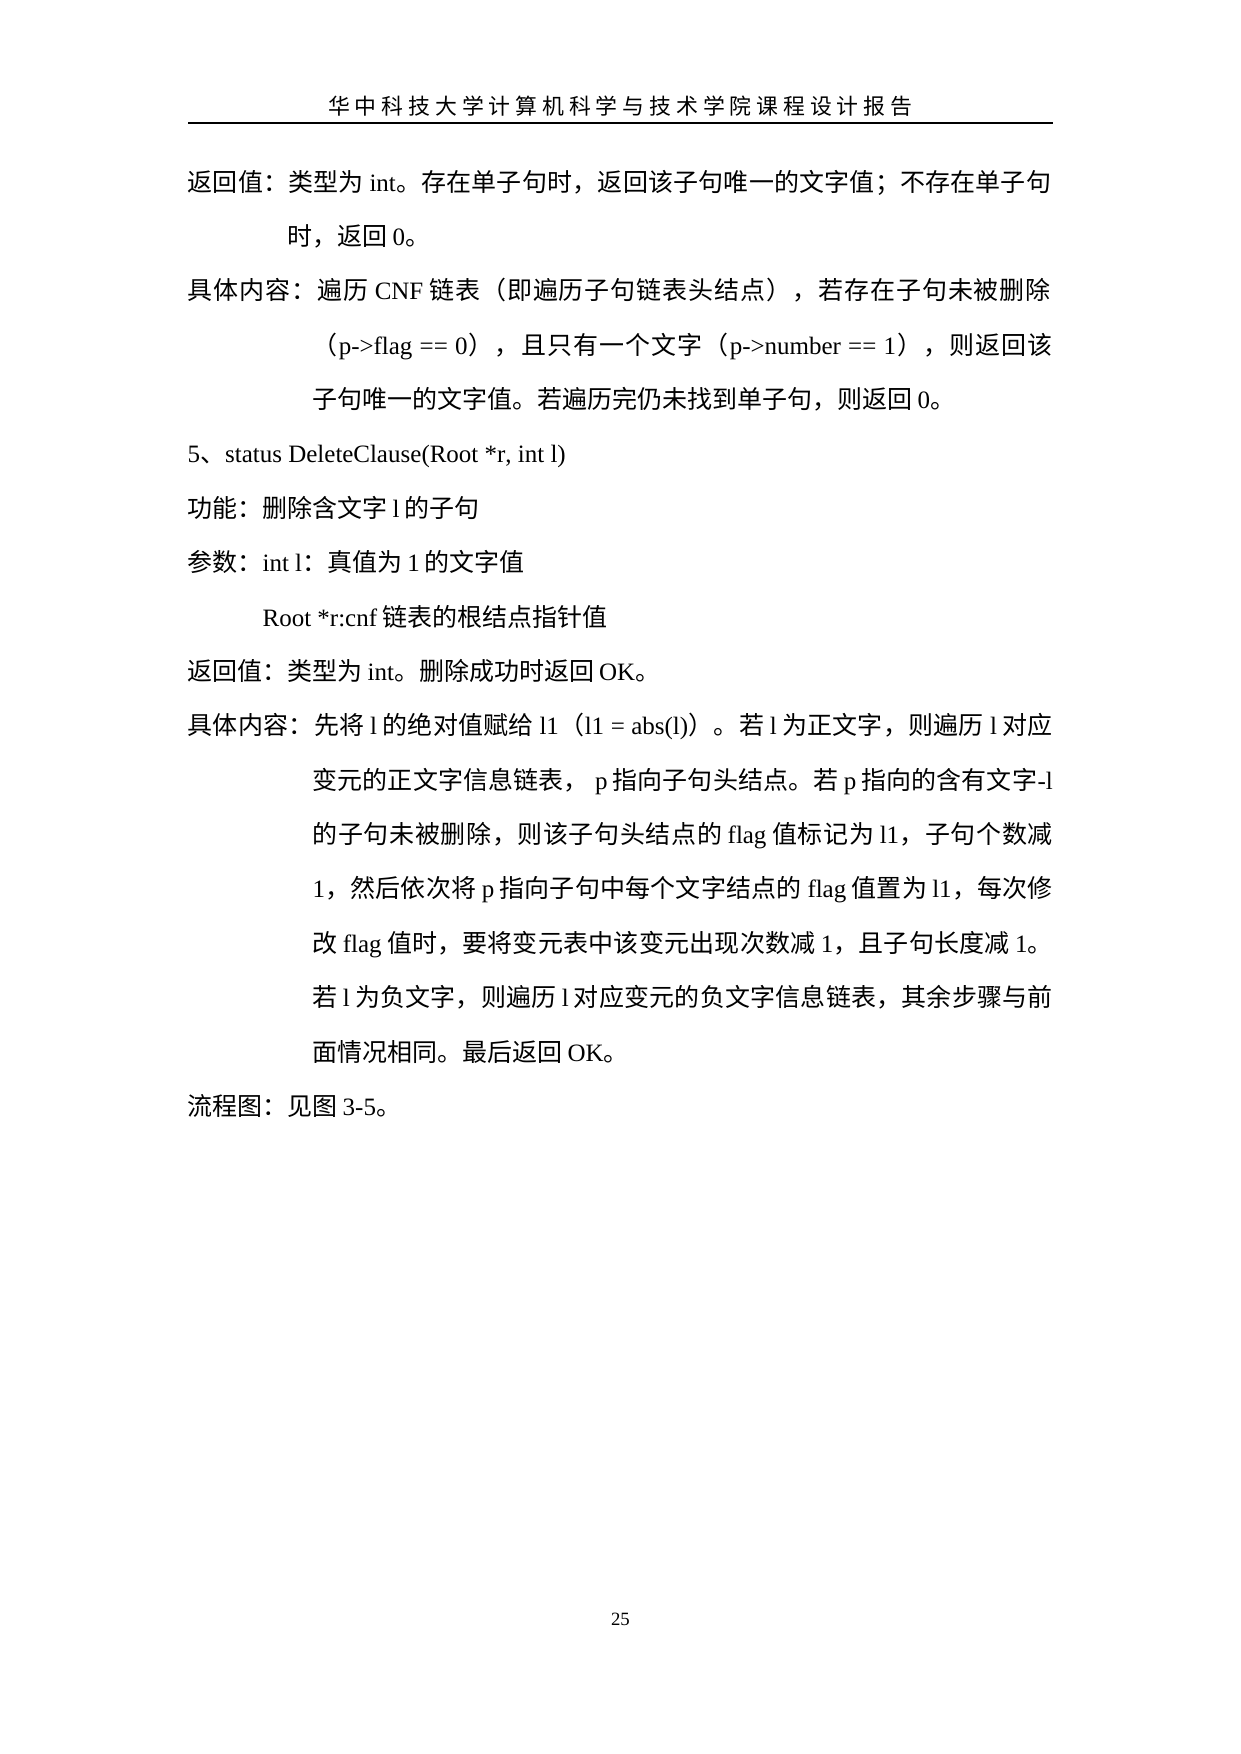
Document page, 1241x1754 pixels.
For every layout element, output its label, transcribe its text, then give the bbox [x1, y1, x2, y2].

text 参数：int l：真值为1的文字值 [187, 543, 1053, 579]
text 功能：删除含文字l的子句 [187, 488, 1053, 524]
text 流程图：见图3-5。 [187, 1086, 1053, 1123]
text 具体内容：遍历CNF链表（即遍历子句链表头结点），若存在子句未被删除（p->flag == 0），且只有一个文字（p->number == 1），则返回该子句唯一的文字值。若遍历完仍未找到单子句，则返回0。 [187, 271, 1053, 416]
text Root *r:cnf链表的根结点指针值 [187, 597, 1053, 633]
text 具体内容：先将l的绝对值赋给l1（l1 = abs(l)）。若l为正文字，则遍历l对应变元的正文字信息链表， p指向子句头结点。若p指向的含有文字-l的子句未被删除，则该子句头结点的flag值标记为l1，子句个数减1，然后依次将p指向子句中每个文字结点的flag值置为l1，每次修改flag值时，要将变元表中该变元出现次数减1，且子句长度减1。若l为负文字，则遍历l对应变元的负文字信息链表，其余步骤与前面情况相同。最后返回OK。 [187, 706, 1053, 1068]
text 返回值：类型为int。删除成功时返回OK。 [187, 651, 1053, 688]
text 5、status DeleteClause(Root *r, int l) [187, 434, 1053, 470]
text 返回值：类型为int。存在单子句时，返回该子句唯一的文字值；不存在单子句时，返回0。 [187, 162, 1053, 253]
